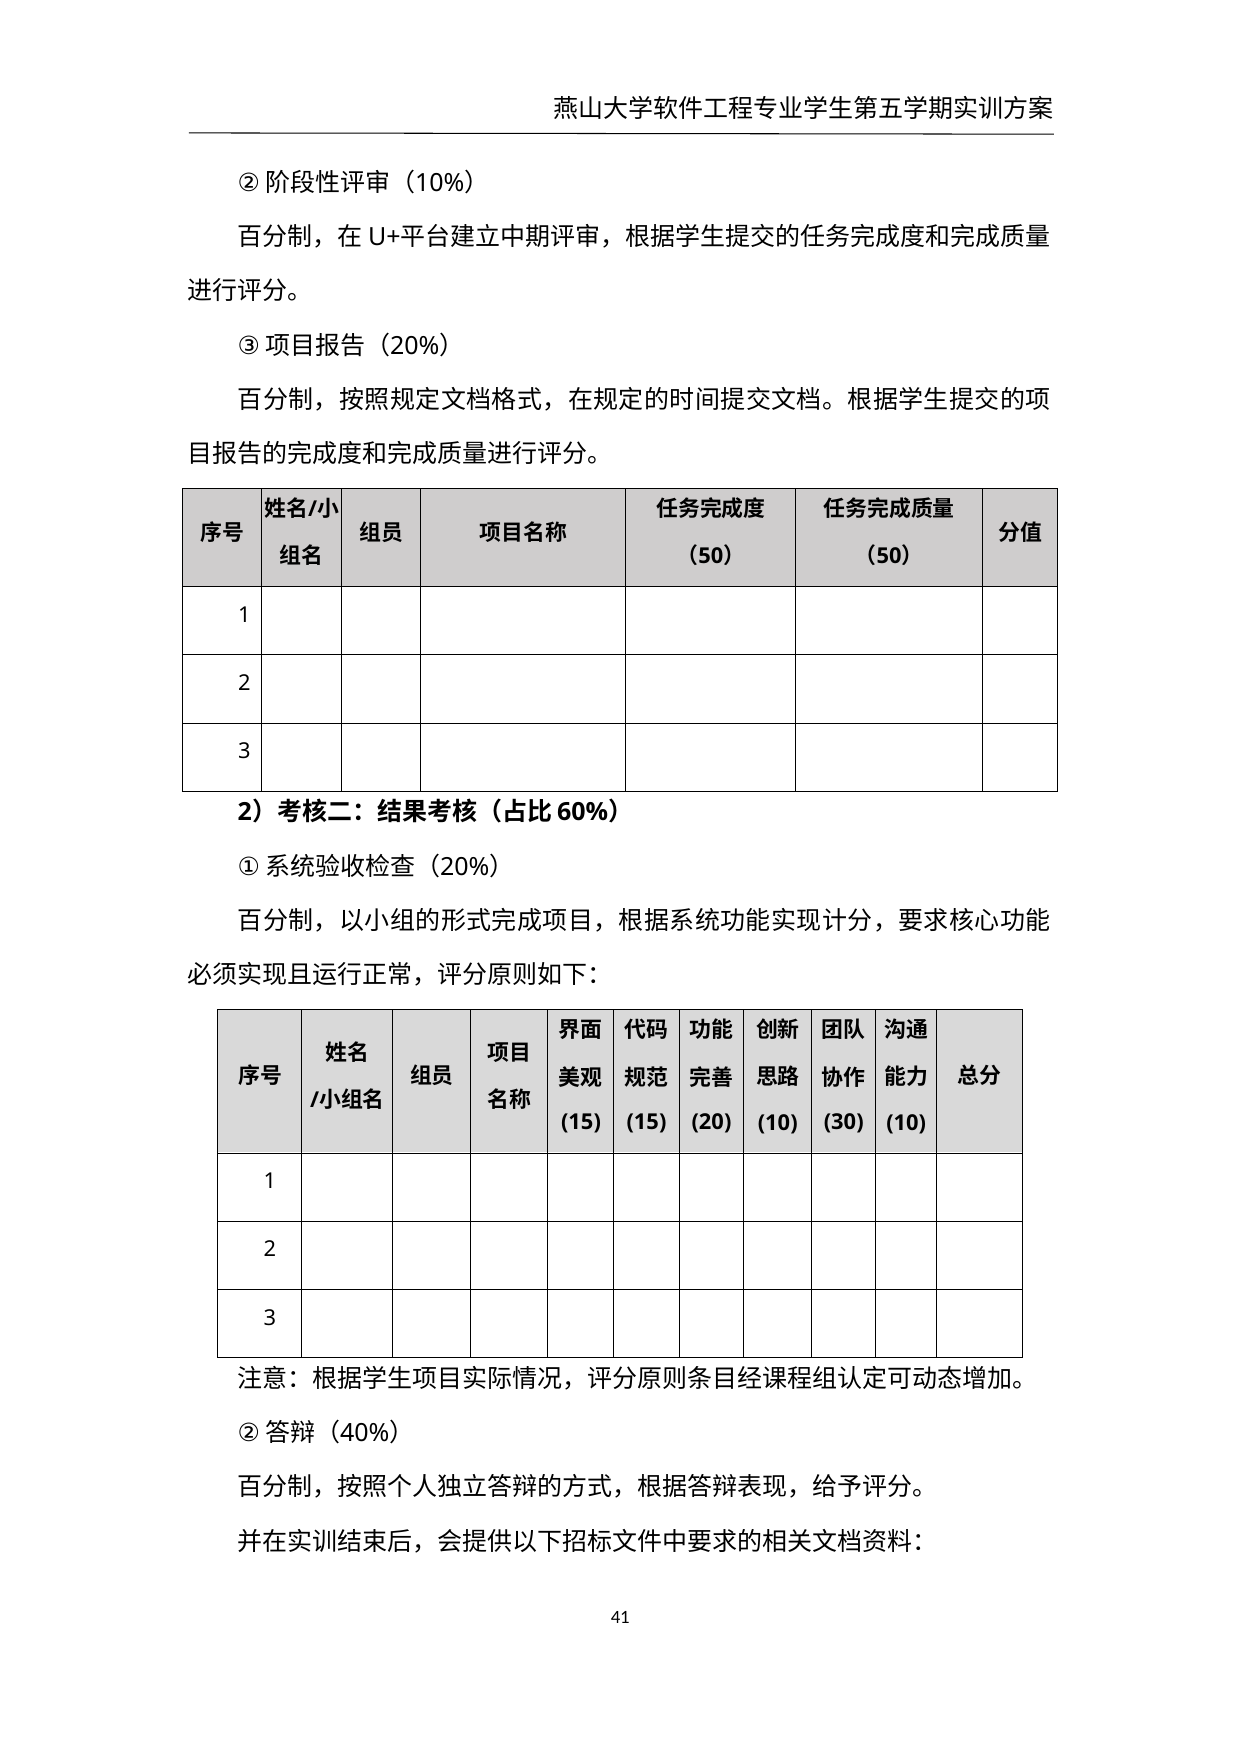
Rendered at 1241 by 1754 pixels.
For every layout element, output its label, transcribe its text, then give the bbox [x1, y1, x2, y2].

text 并在实训结束后，会提供以下招标文件中要求的相关文档资料： [187, 1521, 1053, 1557]
table_cell [812, 1222, 875, 1289]
table_cell [421, 724, 625, 791]
table_cell [626, 655, 795, 722]
table_cell [744, 1290, 811, 1357]
table_cell [421, 587, 625, 654]
table_header 功能 完善(20) [680, 1010, 743, 1152]
text 2）考核二：结果考核（占比60%） [237, 792, 1053, 828]
table_header 项目名称 [421, 489, 625, 586]
text 百分制，按照个人独立答辩的方式，根据答辩表现，给予评分。 [187, 1467, 1053, 1503]
table_cell [393, 1154, 470, 1221]
table_cell [626, 587, 795, 654]
table_cell [937, 1290, 1022, 1357]
table_cell [680, 1290, 743, 1357]
table_header 沟通 能力 (10) [876, 1010, 936, 1152]
table_cell [471, 1154, 547, 1221]
text ③项目报告（20%） [187, 325, 1053, 361]
table_cell [983, 655, 1057, 722]
table_cell [342, 724, 420, 791]
table_header 任务完成质量（50） [796, 489, 982, 586]
text 百分制，在U+平台建立中期评审，根据学生提交的任务完成度和完成质量进行评分。 [187, 216, 1053, 307]
text 百分制，按照规定文档格式，在规定的时间提交文档。根据学生提交的项目报告的完成度和完成质量进行评分。 [187, 379, 1053, 470]
table_cell [421, 655, 625, 722]
table_cell [812, 1154, 875, 1221]
table_cell [680, 1222, 743, 1289]
table_cell [937, 1222, 1022, 1289]
text ②答辩（40%） [187, 1412, 1053, 1449]
table_cell [983, 724, 1057, 791]
table_cell [937, 1154, 1022, 1221]
table_cell [262, 724, 341, 791]
table_header 姓名 /小组名 [302, 1010, 392, 1152]
table_cell [744, 1222, 811, 1289]
table_cell 1 [183, 587, 261, 654]
text 注意：根据学生项目实际情况，评分原则条目经课程组认定可动态增加。 [187, 1358, 1053, 1394]
table_cell 2 [183, 655, 261, 722]
table_cell [626, 724, 795, 791]
table_cell 3 [183, 724, 261, 791]
table_cell [342, 655, 420, 722]
table_cell [983, 587, 1057, 654]
table_cell [302, 1290, 392, 1357]
table_cell [680, 1154, 743, 1221]
table_cell [393, 1222, 470, 1289]
text ①系统验收检查（20%） [237, 846, 1053, 882]
table_cell [614, 1154, 679, 1221]
table_cell [393, 1290, 470, 1357]
table_header 项目 名称 [471, 1010, 547, 1152]
table_cell [812, 1290, 875, 1357]
table_cell 1 [218, 1154, 301, 1221]
table_header 创新 思路 (10) [744, 1010, 811, 1152]
table_cell 2 [218, 1222, 301, 1289]
table_cell [262, 655, 341, 722]
table_header 分值 [983, 489, 1057, 586]
table_cell [302, 1154, 392, 1221]
table_header 组员 [342, 489, 420, 586]
table_header 界面 美观 (15) [548, 1010, 613, 1152]
table_cell [548, 1154, 613, 1221]
table_cell [548, 1222, 613, 1289]
table_cell 3 [218, 1290, 301, 1357]
table_cell [876, 1290, 936, 1357]
table_header 组员 [393, 1010, 470, 1152]
table_header 序号 [218, 1010, 301, 1152]
table_cell [342, 587, 420, 654]
table_cell [614, 1290, 679, 1357]
table_header 代码 规范 (15) [614, 1010, 679, 1152]
text 百分制，以小组的形式完成项目，根据系统功能实现计分，要求核心功能必须实现且运行正常，评分原则如下： [187, 900, 1053, 991]
table_header 任务完成度（50） [626, 489, 795, 586]
table_cell [796, 587, 982, 654]
table_header 总分 [937, 1010, 1022, 1152]
table_cell [796, 724, 982, 791]
table_cell [262, 587, 341, 654]
table_cell [471, 1222, 547, 1289]
table_cell [876, 1154, 936, 1221]
table_cell [796, 655, 982, 722]
table_cell [614, 1222, 679, 1289]
text ②阶段性评审（10%） [187, 162, 1053, 198]
table_cell [548, 1290, 613, 1357]
table_cell [471, 1290, 547, 1357]
table_cell [876, 1222, 936, 1289]
table_header 团队 协作(30) [812, 1010, 875, 1152]
table_header 姓名/小组名 [262, 489, 341, 586]
table_cell [744, 1154, 811, 1221]
table_cell [302, 1222, 392, 1289]
table_header 序号 [183, 489, 261, 586]
